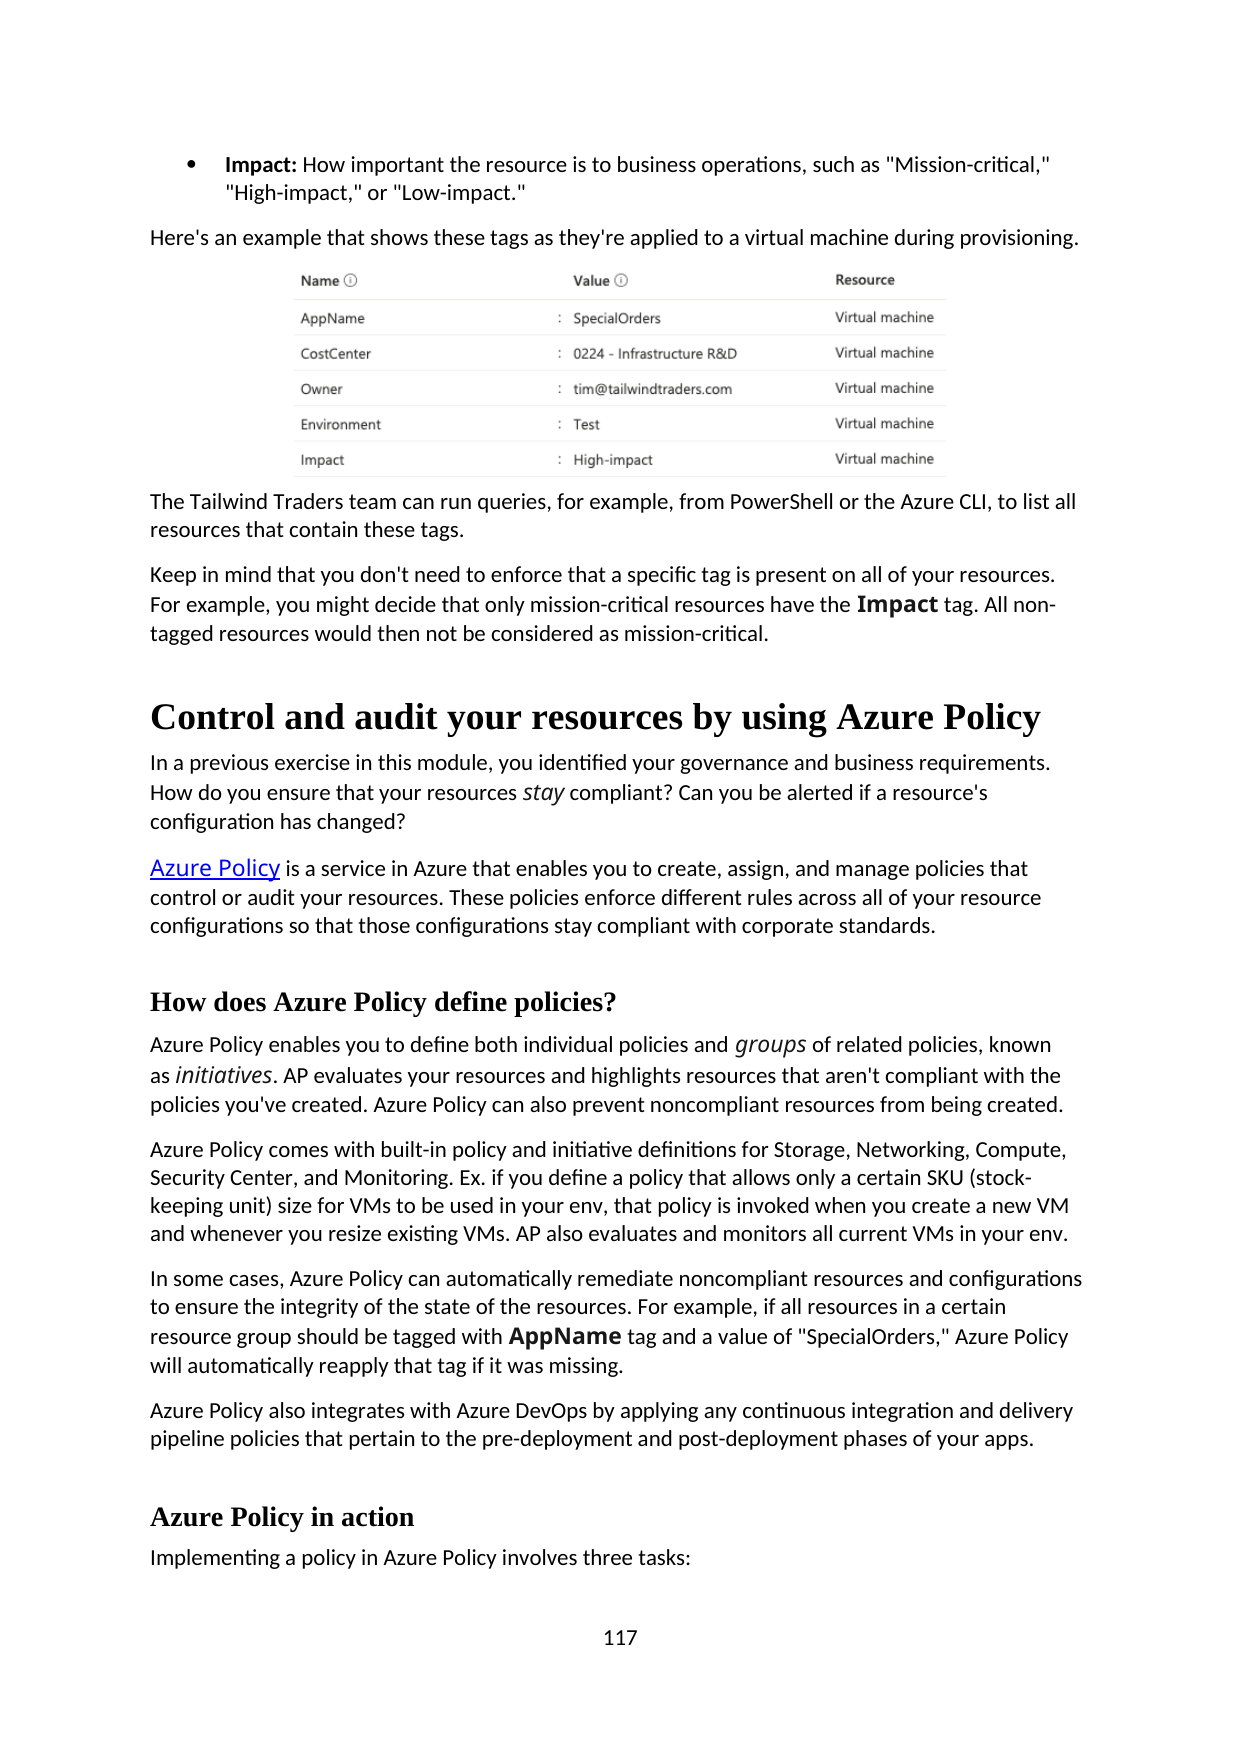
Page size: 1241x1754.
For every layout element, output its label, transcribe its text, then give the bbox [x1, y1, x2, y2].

text Keep in mind that you don't need to enforce that a specific tag is present on all of your resources. For example, you might decide that only mission-critical resources have the Impact tag. All non-tagged resources would then not be considered as mission-critical. [150, 560, 1090, 647]
picture [293, 267, 947, 477]
text Azure Policy comes with built-in policy and initiative definitions for Storage, Networking, Compute, Security Center, and Monitoring. Ex. if you define a policy that allows only a certain SKU (stock-keeping unit) size for VMs to be used in your env, that policy is invoked when you create a new VM and whenever you resize existing VMs. AP also evaluates and monitors all current VMs in your env. [150, 1135, 1090, 1247]
text Implementing a policy in Azure Policy involves three tasks: [150, 1543, 1090, 1571]
subtitle How does Azure Policy define policies? [150, 985, 1090, 1017]
subtitle Azure Policy in action [150, 1500, 1090, 1533]
text Here's an example that shows these tags as they're applied to a virtual machine during provisioning. [150, 223, 1090, 251]
text The Tailwind Traders team can run queries, for example, from PowerShell or the Azure CLI, to list all resources that contain these tags. [150, 487, 1090, 543]
text Azure Policy enables you to define both individual policies and groups of related policies, known as initiatives. AP evaluates your resources and highlights resources that aren't compliant with the policies you've created. Azure Policy can also prevent noncompliant resources from being created. [150, 1028, 1090, 1118]
text Azure Policy also integrates with Azure DevOps by applying any continuous integration and delivery pipeline policies that pertain to the pre-deployment and post-deployment phases of your apps. [150, 1396, 1090, 1452]
list Impact: How important the resource is to business operations, such as "Mission-critical," "High-impact," or "Low-impact." [187, 150, 1090, 206]
text In a previous exercise in this module, you identified your governance and business requirements. How do you ensure that your resources stay compliant? Can you be alerted if a resource's configuration has changed? [150, 748, 1090, 835]
subtitle Control and audit your resources by using Azure Policy [150, 694, 1090, 737]
text In some cases, Azure Policy can automatically remediate noncompliant resources and configurations to ensure the integrity of the state of the resources. For example, if all resources in a certain resource group should be tagged with AppName tag and a value of "SpecialOrders," Azure Policy will automatically reapply that tag if it was missing. [150, 1264, 1090, 1379]
text Azure Policy is a service in Azure that enables you to create, assign, and manage policies that control or audit your resources. These policies enforce different rules across all of your resource configurations so that those configurations stay compliant with corporate standards. [150, 852, 1090, 939]
